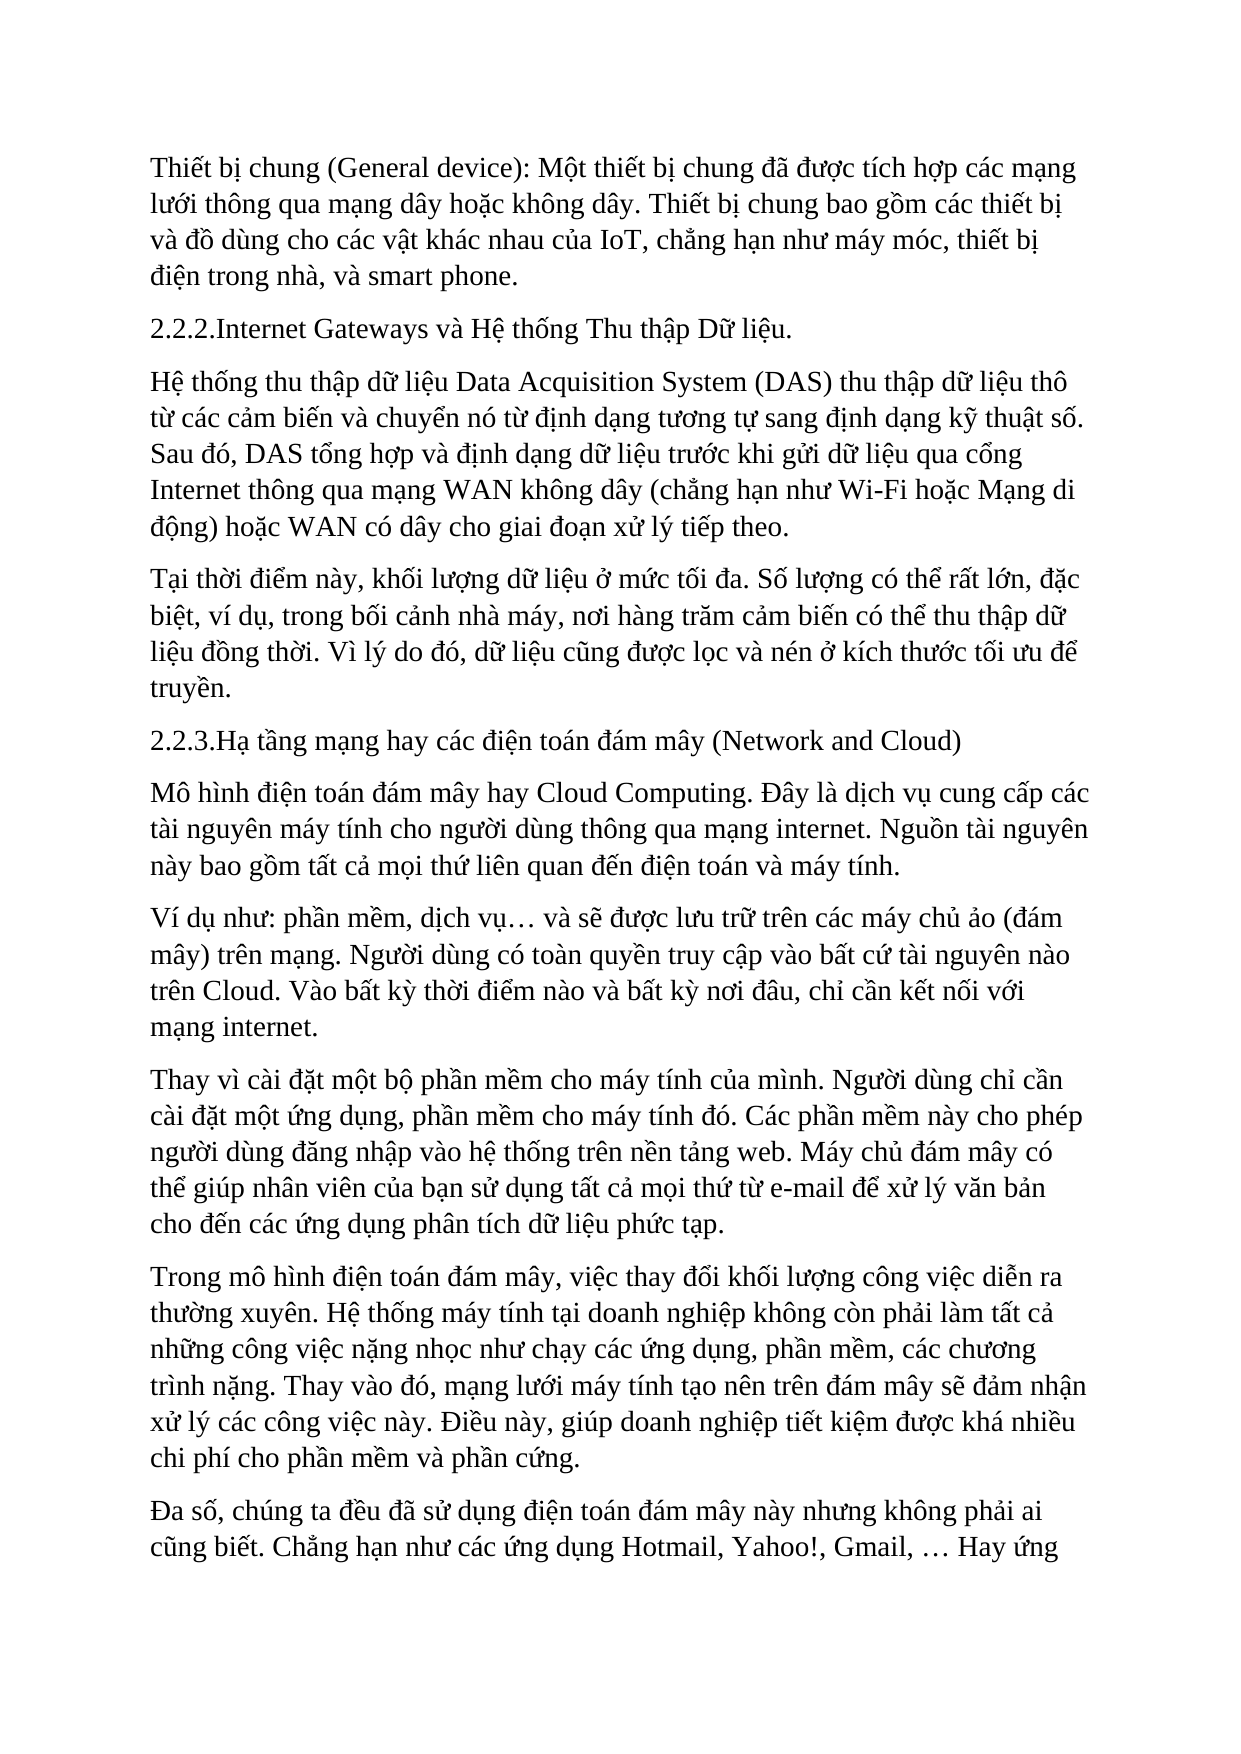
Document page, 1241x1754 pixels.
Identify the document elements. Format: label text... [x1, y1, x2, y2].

text Mô hình điện toán đám mây hay Cloud Computing. Đây là dịch vụ cung cấp các tài nguyên máy tính cho người dùng thông qua mạng internet. Nguồn tài nguyên này bao gồm tất cả mọi thứ liên quan đến điện toán và máy tính. [150, 776, 1090, 881]
text Thay vì cài đặt một bộ phần mềm cho máy tính của mình. Người dùng chỉ cần cài đặt một ứng dụng, phần mềm cho máy tính đó. Các phần mềm này cho phép người dùng đăng nhập vào hệ thống trên nền tảng web. Máy chủ đám mây có thể giúp nhân viên của bạn sử dụng tất cả mọi thứ từ e-mail để xử lý văn bản cho đến các ứng dụng phân tích dữ liệu phức tạp. [150, 1062, 1090, 1240]
text 2.2.3.Hạ tầng mạng hay các điện toán đám mây (Network and Cloud) [150, 723, 1090, 756]
text Trong mô hình điện toán đám mây, việc thay đổi khối lượng công việc diễn ra thường xuyên. Hệ thống máy tính tại doanh nghiệp không còn phải làm tất cả những công việc nặng nhọc như chạy các ứng dụng, phần mềm, các chương trình nặng. Thay vào đó, mạng lưới máy tính tạo nên trên đám mây sẽ đảm nhận xử lý các công việc này. Điều này, giúp doanh nghiệp tiết kiệm được khá nhiều chi phí cho phần mềm và phần cứng. [150, 1259, 1090, 1473]
text Thiết bị chung (General device): Một thiết bị chung đã được tích hợp các mạng lưới thông qua mạng dây hoặc không dây. Thiết bị chung bao gồm các thiết bị và đồ dùng cho các vật khác nhau của IoT, chẳng hạn như máy móc, thiết bị điện trong nhà, và smart phone. [150, 150, 1090, 292]
text 2.2.2.Internet Gateways và Hệ thống Thu thập Dữ liệu. [150, 311, 1090, 345]
text Ví dụ như: phần mềm, dịch vụ… và sẽ được lưu trữ trên các máy chủ ảo (đám mây) trên mạng. Người dùng có toàn quyền truy cập vào bất cứ tài nguyên nào trên Cloud. Vào bất kỳ thời điểm nào và bất kỳ nơi đâu, chỉ cần kết nối với mạng internet. [150, 901, 1090, 1043]
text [150, 1493, 1090, 1562]
text Hệ thống thu thập dữ liệu Data Acquisition System (DAS) thu thập dữ liệu thô từ các cảm biến và chuyển nó từ định dạng tương tự sang định dạng kỹ thuật số. Sau đó, DAS tổng hợp và định dạng dữ liệu trước khi gửi dữ liệu qua cổng Internet thông qua mạng WAN không dây (chẳng hạn như Wi-Fi hoặc Mạng di động) hoặc WAN có dây cho giai đoạn xử lý tiếp theo. [150, 364, 1090, 542]
text Tại thời điểm này, khối lượng dữ liệu ở mức tối đa. Số lượng có thể rất lớn, đặc biệt, ví dụ, trong bối cảnh nhà máy, nơi hàng trăm cảm biến có thể thu thập dữ liệu đồng thời. Vì lý do đó, dữ liệu cũng được lọc và nén ở kích thước tối ưu để truyền. [150, 561, 1090, 703]
